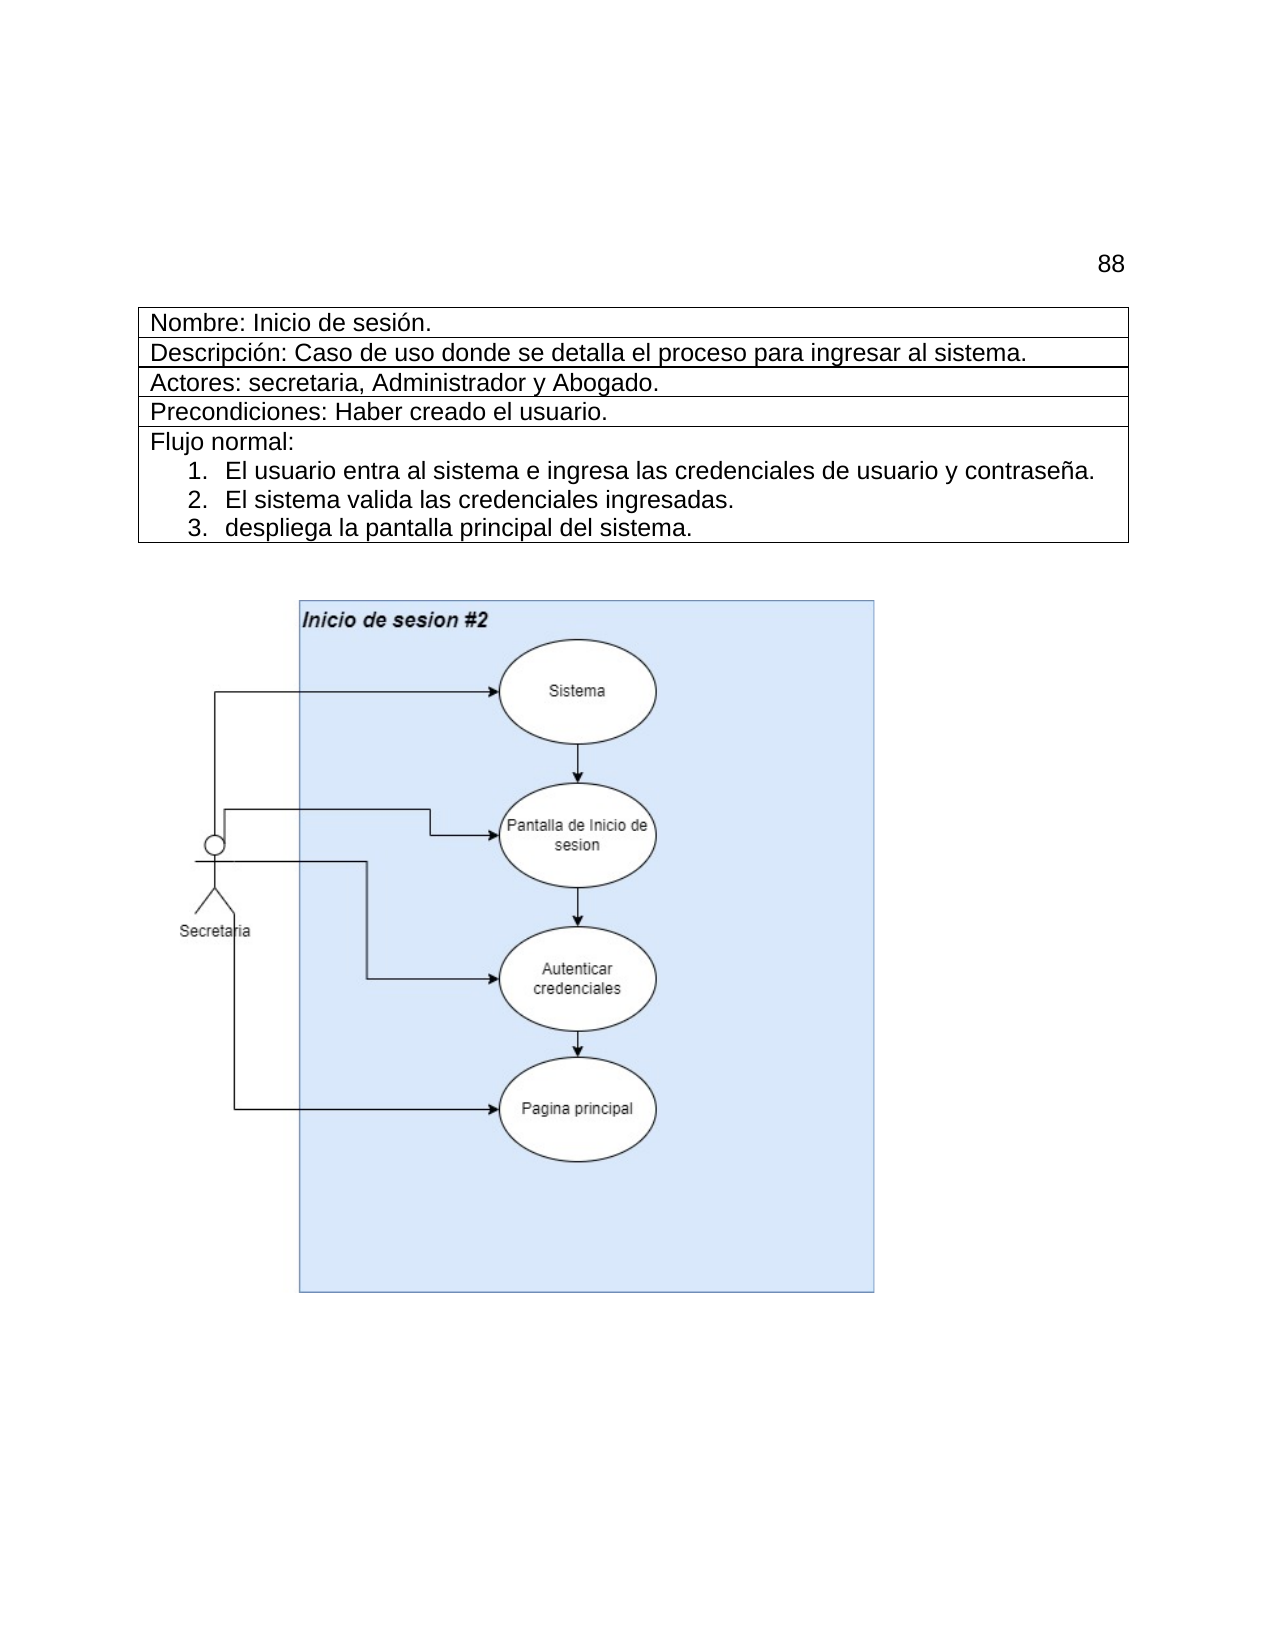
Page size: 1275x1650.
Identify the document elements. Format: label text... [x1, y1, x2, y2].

table_cell Precondiciones: Haber creado el usuario. [139, 397, 1128, 426]
table_header Nombre: Inicio de sesión. [139, 308, 1128, 337]
table_cell Actores: secretaria, Administrador y Abogado. [139, 368, 1128, 396]
picture [179, 600, 875, 1293]
table_cell Descripción: Caso de uso donde se detalla el proceso para ingresar al sistema. [139, 338, 1128, 366]
table_cell Flujo normal: El usuario entra al sistema e ingresa las credenciales de usuario y contraseña. El sistema valida las credenciales ingresadas. despliega la pantalla principal del sistema. [139, 427, 1128, 542]
